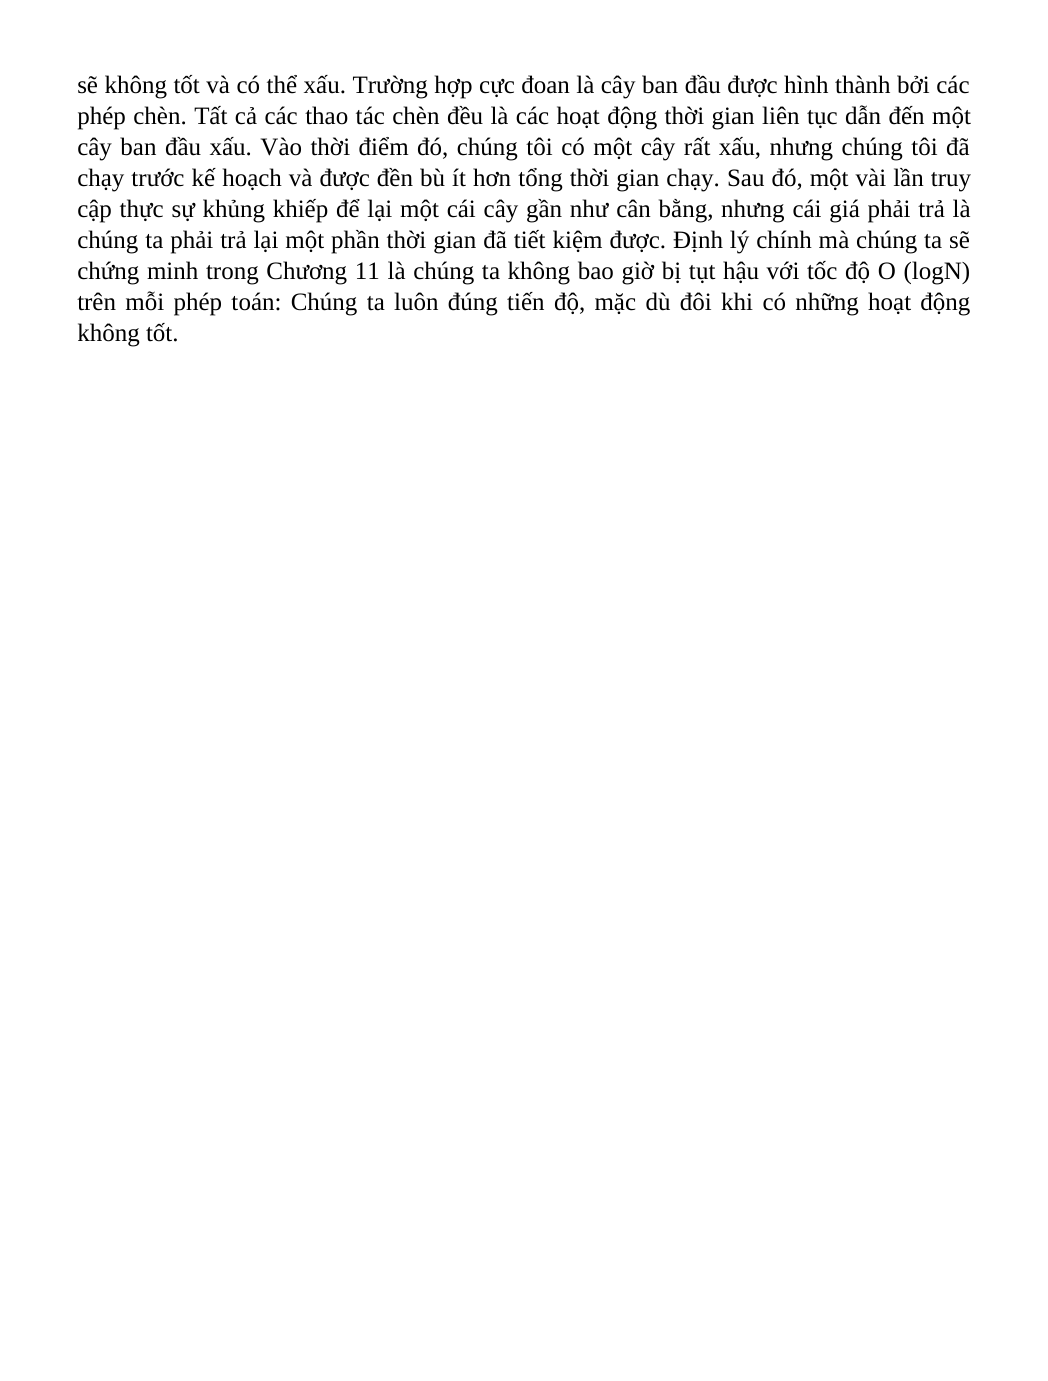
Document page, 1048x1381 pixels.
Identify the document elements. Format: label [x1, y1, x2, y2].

text [77, 70, 972, 347]
